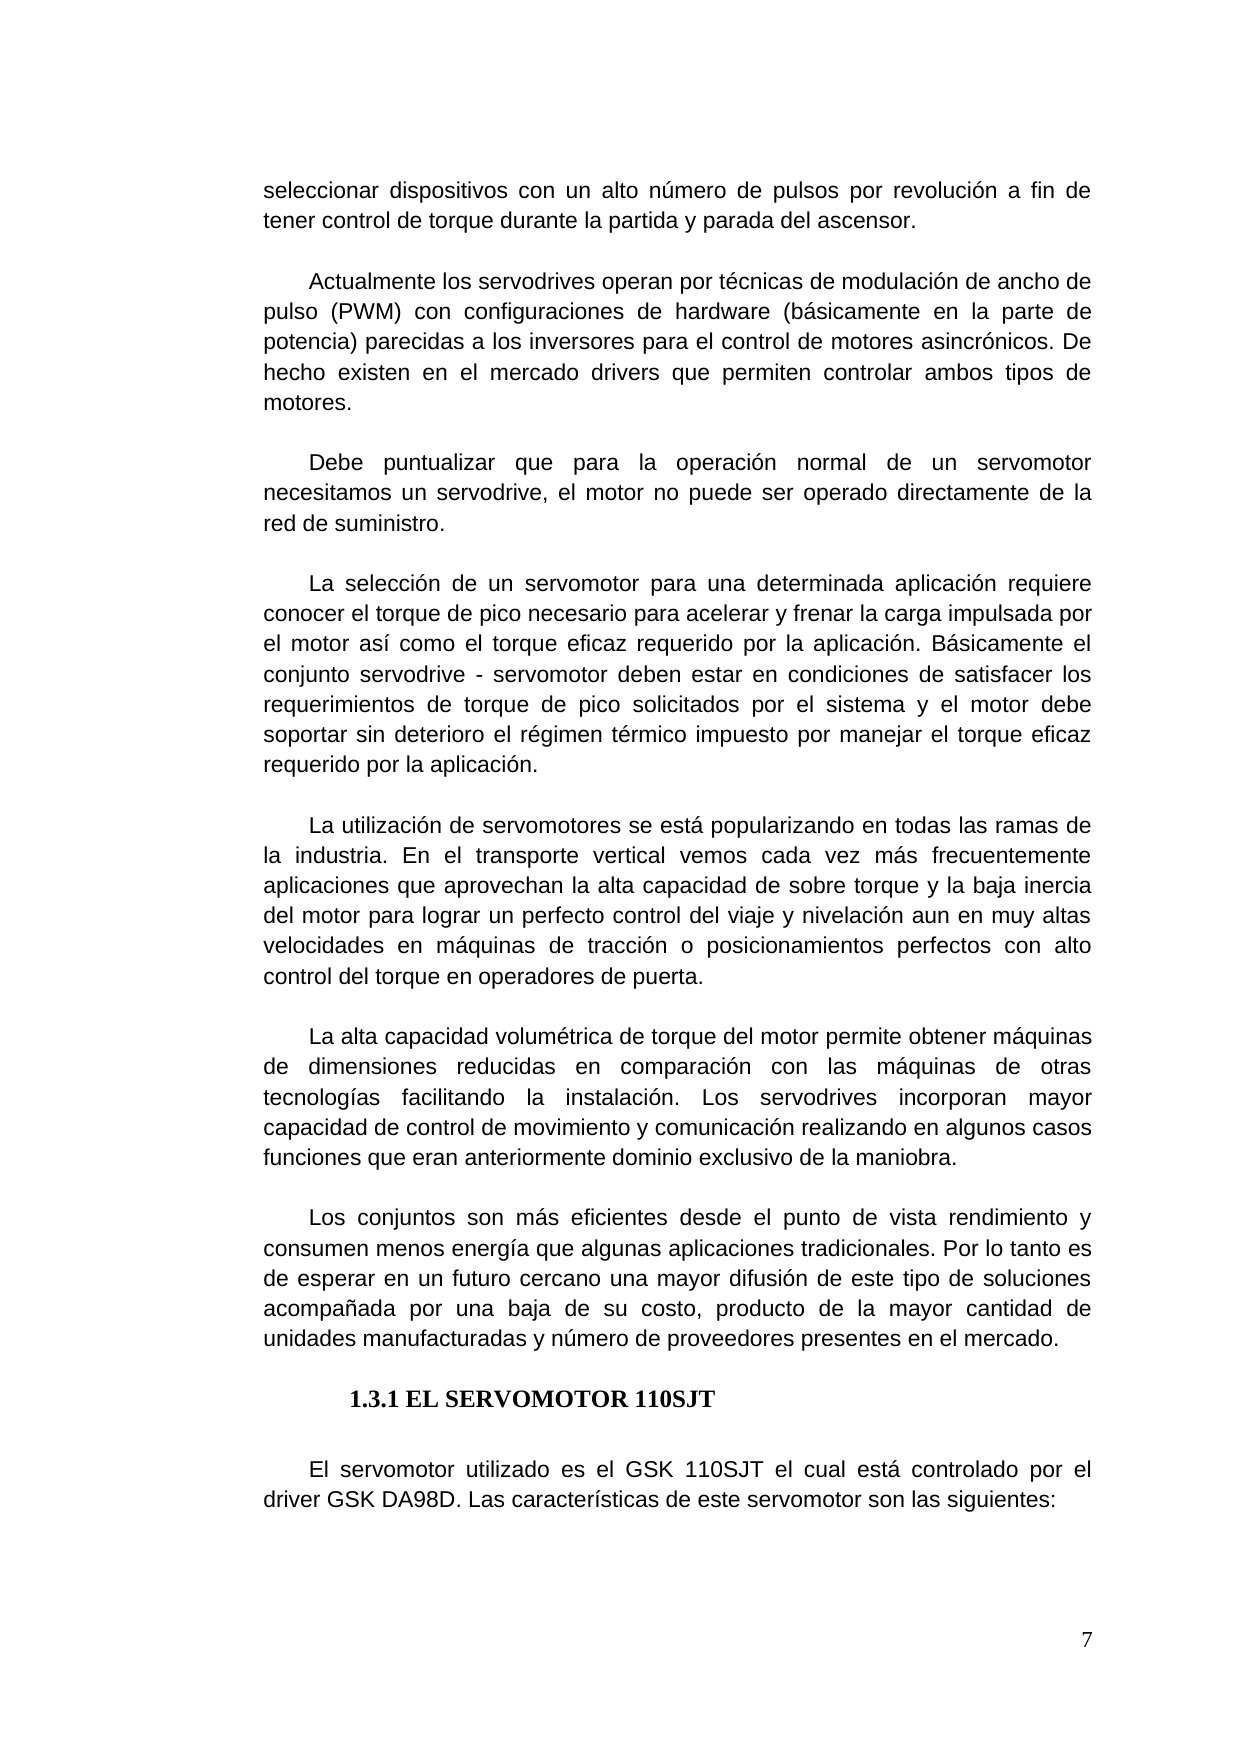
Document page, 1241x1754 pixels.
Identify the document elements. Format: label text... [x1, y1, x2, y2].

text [263, 177, 1092, 234]
text 1.3.1 EL SERVOMOTOR 110SJT [263, 1384, 1092, 1413]
text La utilización de servomotores se está popularizando en todas las ramas de la industria. En el transporte vertical vemos cada vez más frecuentemente aplicaciones que aprovechan la alta capacidad de sobre torque y la baja inercia del motor para lograr un perfecto control del viaje y nivelación aun en muy altas velocidades en máquinas de tracción o posicionamientos perfectos con alto control del torque en operadores de puerta. [263, 812, 1092, 989]
text Debe puntualizar que para la operación normal de un servomotor necesitamos un servodrive, el motor no puede ser operado directamente de la red de suministro. [263, 449, 1092, 536]
text Actualmente los servodrives operan por técnicas de modulación de ancho de pulso (PWM) con configuraciones de hardware (básicamente en la parte de potencia) parecidas a los inversores para el control de motores asincrónicos. De hecho existen en el mercado drivers que permiten controlar ambos tipos de motores. [263, 268, 1092, 415]
text La selección de un servomotor para una determinada aplicación requiere conocer el torque de pico necesario para acelerar y frenar la carga impulsada por el motor así como el torque eficaz requerido por la aplicación. Básicamente el conjunto servodrive - servomotor deben estar en condiciones de satisfacer los requerimientos de torque de pico solicitados por el sistema y el motor debe soportar sin deterioro el régimen térmico impuesto por manejar el torque eficaz requerido por la aplicación. [263, 570, 1092, 777]
text La alta capacidad volumétrica de torque del motor permite obtener máquinas de dimensiones reducidas en comparación con las máquinas de otras tecnologías facilitando la instalación. Los servodrives incorporan mayor capacidad de control de movimiento y comunicación realizando en algunos casos funciones que eran anteriormente dominio exclusivo de la maniobra. [263, 1023, 1092, 1170]
text El servomotor utilizado es el GSK 110SJT el cual está controlado por el driver GSK DA98D. Las características de este servomotor son las siguientes: [263, 1456, 1092, 1513]
text Los conjuntos son más eficientes desde el punto de vista rendimiento y consumen menos energía que algunas aplicaciones tradicionales. Por lo tanto es de esperar en un futuro cercano una mayor difusión de este tipo de soluciones acompañada por una baja de su costo, producto de la mayor cantidad de unidades manufacturadas y número de proveedores presentes en el mercado. [263, 1204, 1092, 1351]
